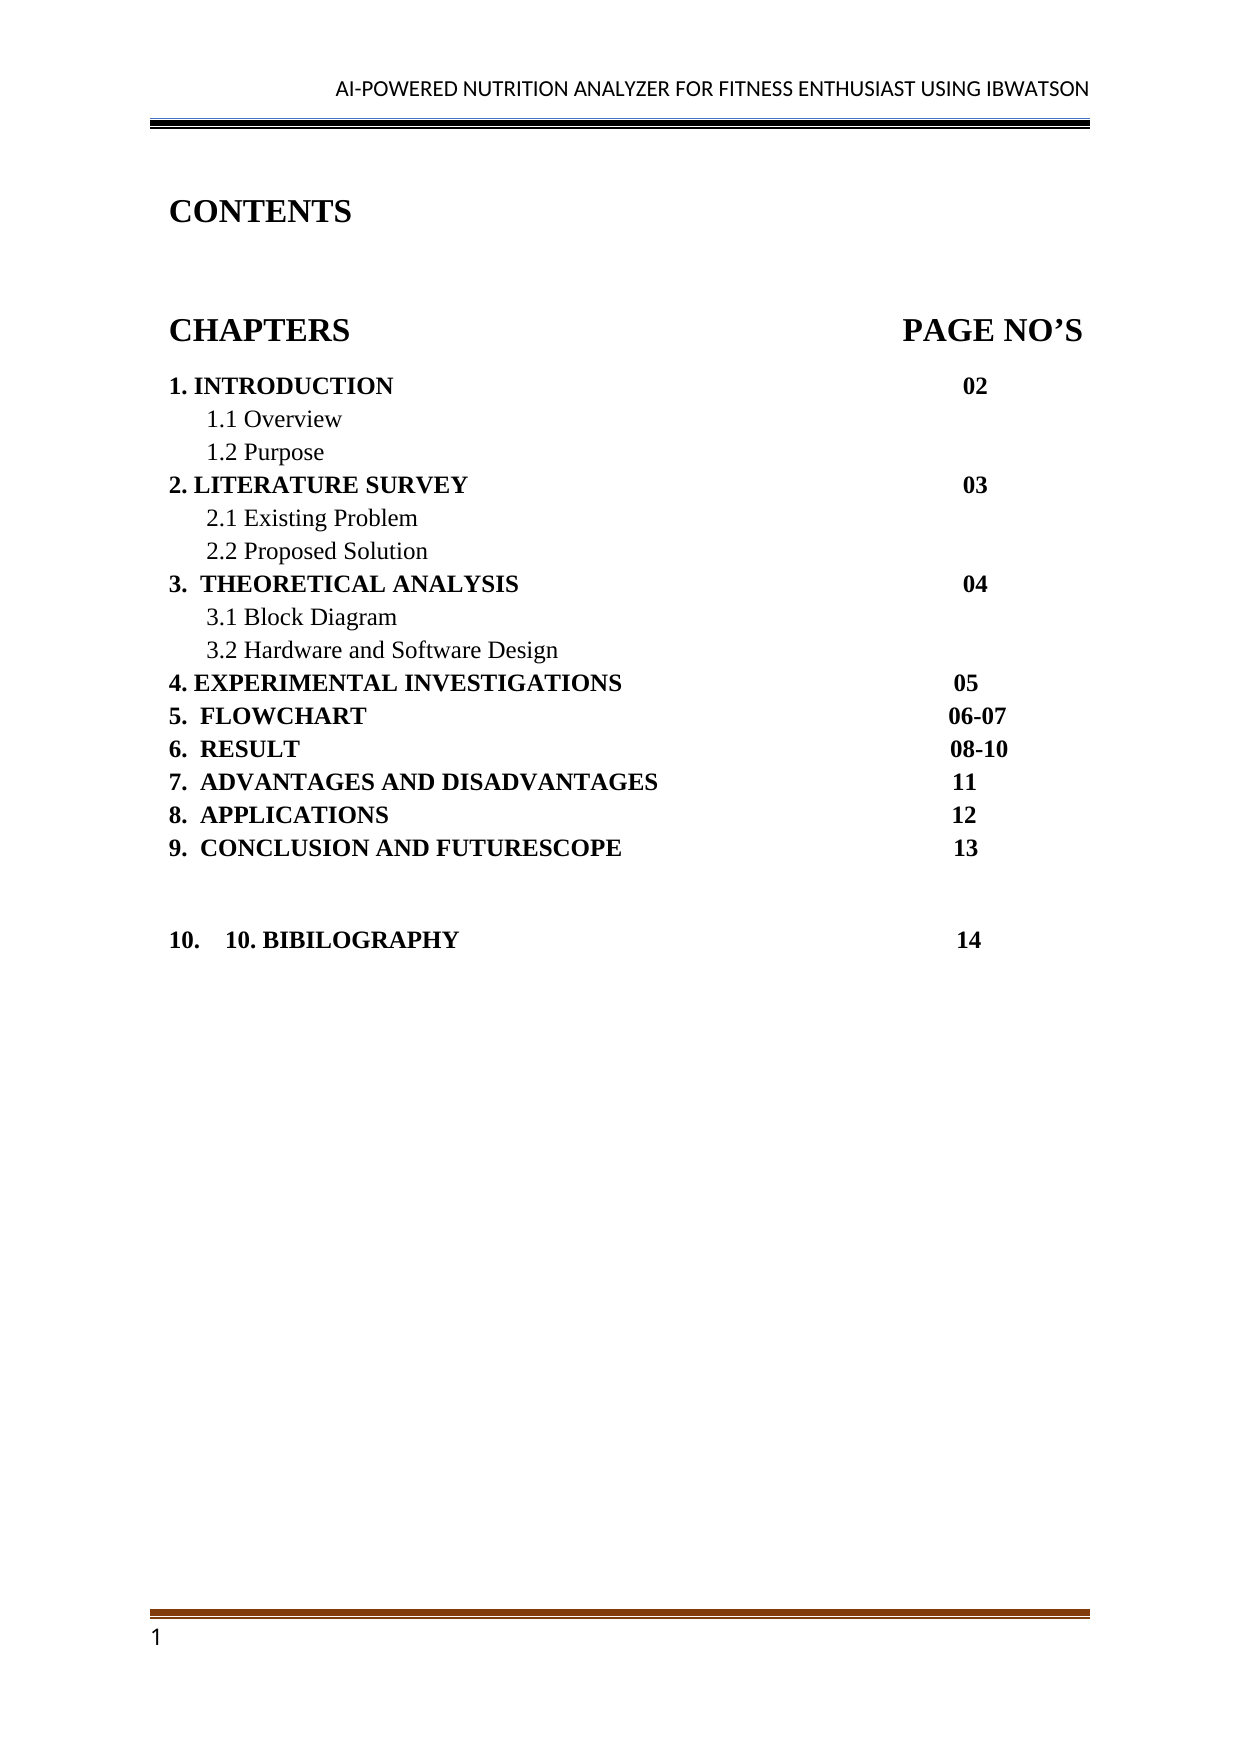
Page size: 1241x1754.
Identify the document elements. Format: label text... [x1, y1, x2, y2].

list LITERATURE SURVEY 03 [169, 470, 1090, 499]
list Purpose [206, 437, 1090, 466]
list 10. BIBILOGRAPHY 14 [169, 925, 1090, 953]
text CHAPTERS PAGE NO’S [169, 310, 1090, 348]
list INTRODUCTION 02 [169, 371, 1090, 399]
list Existing Problem [206, 503, 1090, 532]
text CONTENTS [169, 191, 1090, 230]
list THEORETICAL ANALYSIS 04 [169, 569, 1090, 598]
list EXPERIMENTAL INVESTIGATIONS 05 [169, 668, 1090, 697]
list ADVANTAGES AND DISADVANTAGES 11 [169, 767, 1090, 796]
list CONCLUSION AND FUTURESCOPE 13 [169, 833, 1090, 862]
list FLOWCHART 06-07 [169, 701, 1090, 730]
list Block Diagram [206, 602, 1090, 631]
list Proposed Solution [206, 536, 1090, 565]
list Hardware and Software Design [206, 635, 1090, 664]
list RESULT 08-10 [169, 734, 1090, 763]
list Overview [206, 404, 1090, 433]
list APPLICATIONS 12 [169, 800, 1090, 829]
